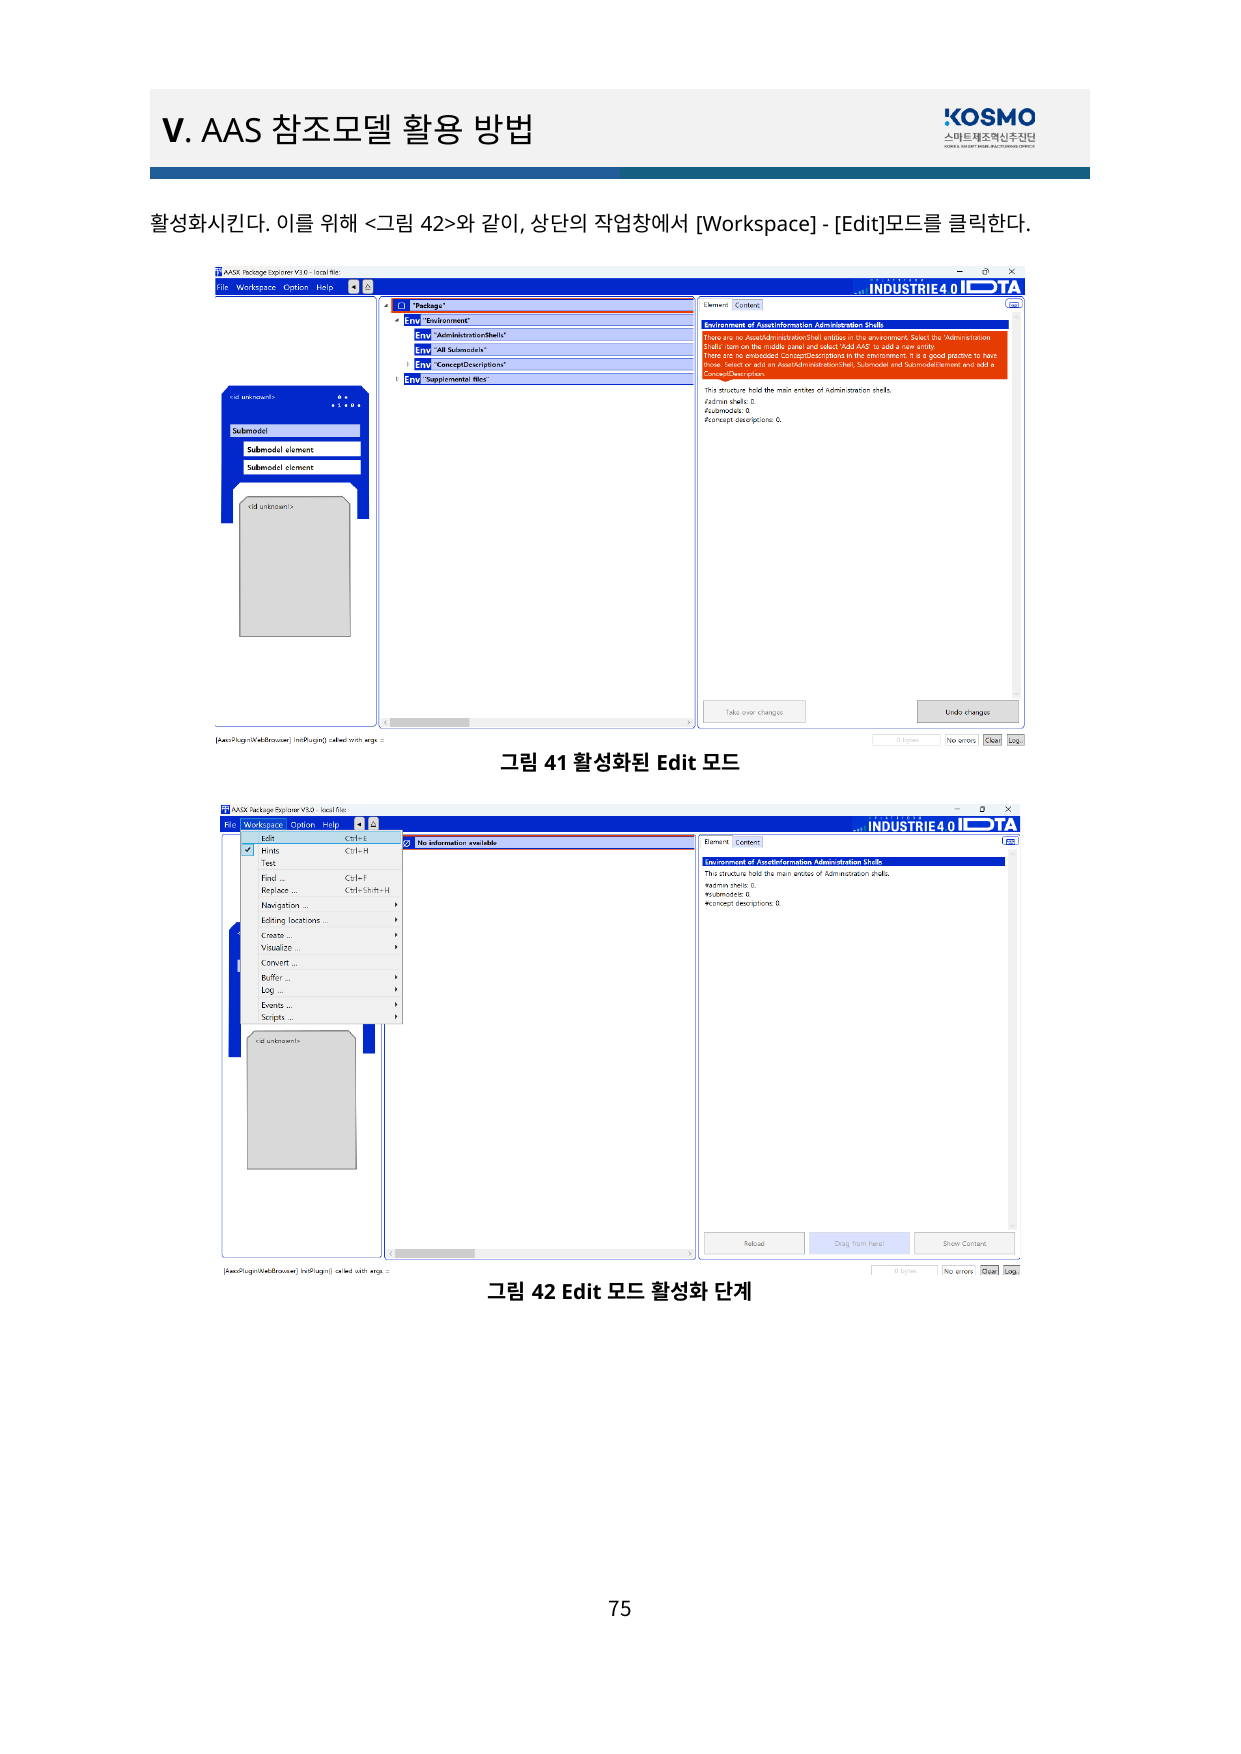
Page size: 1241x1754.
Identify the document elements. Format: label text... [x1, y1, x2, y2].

picture [215, 266, 1025, 746]
picture [944, 108, 1035, 148]
text ○ AAS 생성, Submodel 생성 등의 기능을 수행하기 위해서 아래의 <그림 41>과 같이 ‘Edit’모드를 활성화시킨다. 이를 위해 <그림 42>와 같이, 상단의 작업창에서 [Workspace] - [Edit]모드를 클릭한다. [150, 207, 1090, 238]
text 그림 41 활성화된 Edit 모드 [150, 746, 1090, 776]
text 그림 42 Edit 모드 활성화 단계 [150, 1275, 1090, 1305]
picture [220, 804, 1020, 1275]
